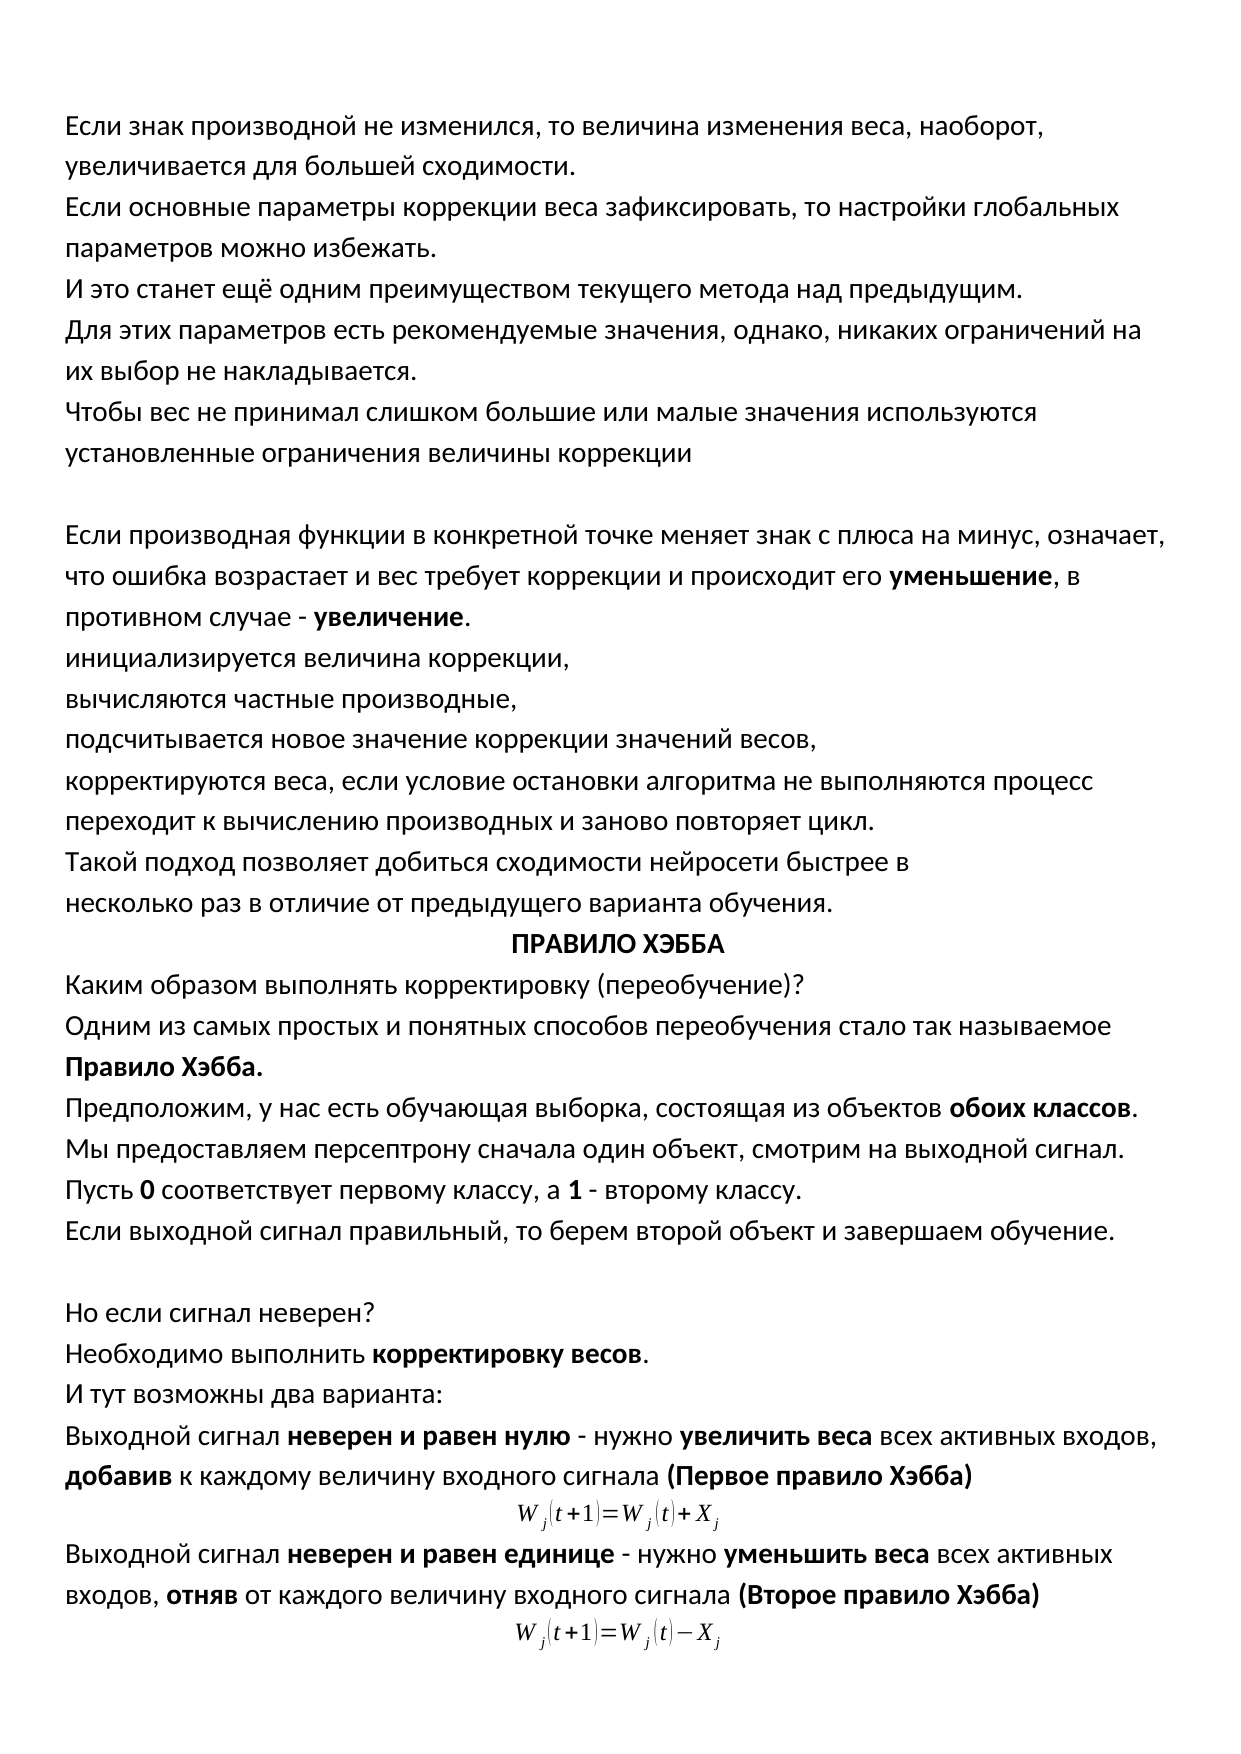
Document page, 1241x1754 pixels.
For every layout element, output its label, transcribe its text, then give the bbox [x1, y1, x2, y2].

text Необходимо выполнить корректировку весов. [65, 1335, 1171, 1370]
text вычисляются частные производные, [65, 680, 1171, 715]
text Каким образом выполнять корректировку (переобучение)? [65, 966, 1171, 1002]
text Для этих параметров есть рекомендуемые значения, однако, никаких ограничений на их выбор не накладывается. [65, 311, 1171, 388]
text корректируются веса, если условие остановки алгоритма не выполняются процесс переходит к вычислению производных и заново повторяет цикл. [65, 762, 1171, 838]
text инициализируется величина коррекции, [65, 639, 1171, 674]
text ПРАВИЛО ХЭББА [65, 925, 1171, 961]
text Если выходной сигнал правильный, то берем второй объект и завершаем обучение. [65, 1212, 1171, 1247]
text Такой подход позволяет добиться сходимости нейросети быстрее в [65, 843, 1171, 879]
text Предположим, у нас есть обучающая выборка, состоящая из объектов обоих классов. [65, 1089, 1171, 1125]
text Если знак производной не изменился, то величина изменения веса, наоборот, увеличивается для большей сходимости. [65, 107, 1171, 183]
text Выходной сигнал неверен и равен нулю - нужно увеличить веса всех активных входов, добавив к каждому величину входного сигнала (Первое правило Хэбба) [65, 1417, 1171, 1493]
text Чтобы вес не принимал слишком большие или малые значения используются установленные ограничения величины коррекции [65, 393, 1171, 470]
text Если производная функции в конкретной точке меняет знак с плюса на минус, означает, что ошибка возрастает и вес требует коррекции и происходит его уменьшение, в противном случае - увеличение. [65, 516, 1171, 633]
text несколько раз в отличие от предыдущего варианта обучения. [65, 884, 1171, 920]
text Но если сигнал неверен? [65, 1294, 1171, 1329]
text И это станет ещё одним преимуществом текущего метода над предыдущим. [65, 270, 1171, 306]
text И тут возможны два варианта: [65, 1376, 1171, 1411]
text Мы предоставляем персептрону сначала один объект, смотрим на выходной сигнал. [65, 1130, 1171, 1166]
text Если основные параметры коррекции веса зафиксировать, то настройки глобальных параметров можно избежать. [65, 188, 1171, 265]
text подсчитывается новое значение коррекции значений весов, [65, 721, 1171, 756]
text Выходной сигнал неверен и равен единице - нужно уменьшить веса всех активных входов, отняв от каждого величину входного сигнала (Второе правило Хэбба) [65, 1535, 1171, 1612]
text Пусть 0 соответствует первому классу, а 1 - второму классу. [65, 1171, 1171, 1207]
text Одним из самых простых и понятных способов переобучения стало так называемое Правило Хэбба. [65, 1007, 1171, 1084]
